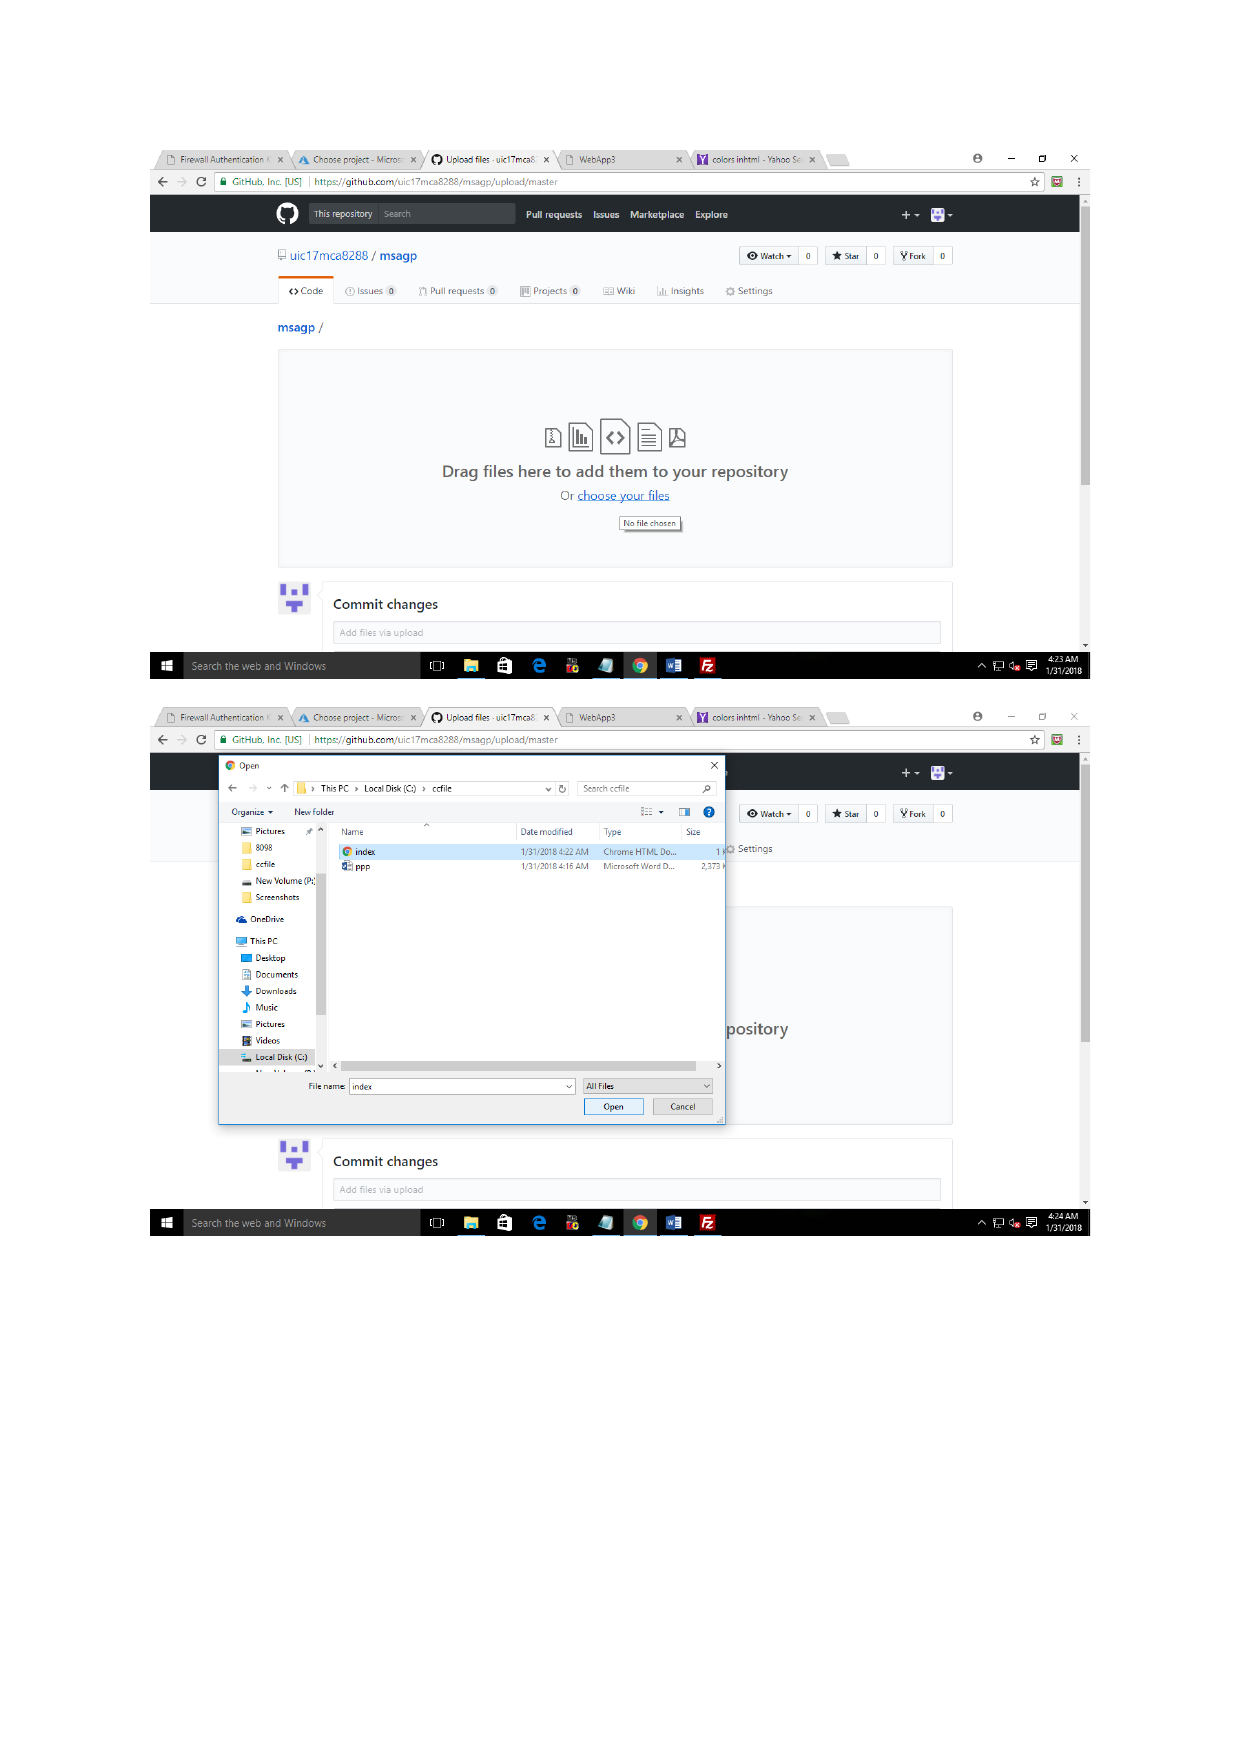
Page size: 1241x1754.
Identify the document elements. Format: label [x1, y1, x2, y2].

picture [150, 150, 1091, 679]
picture [150, 707, 1091, 1236]
